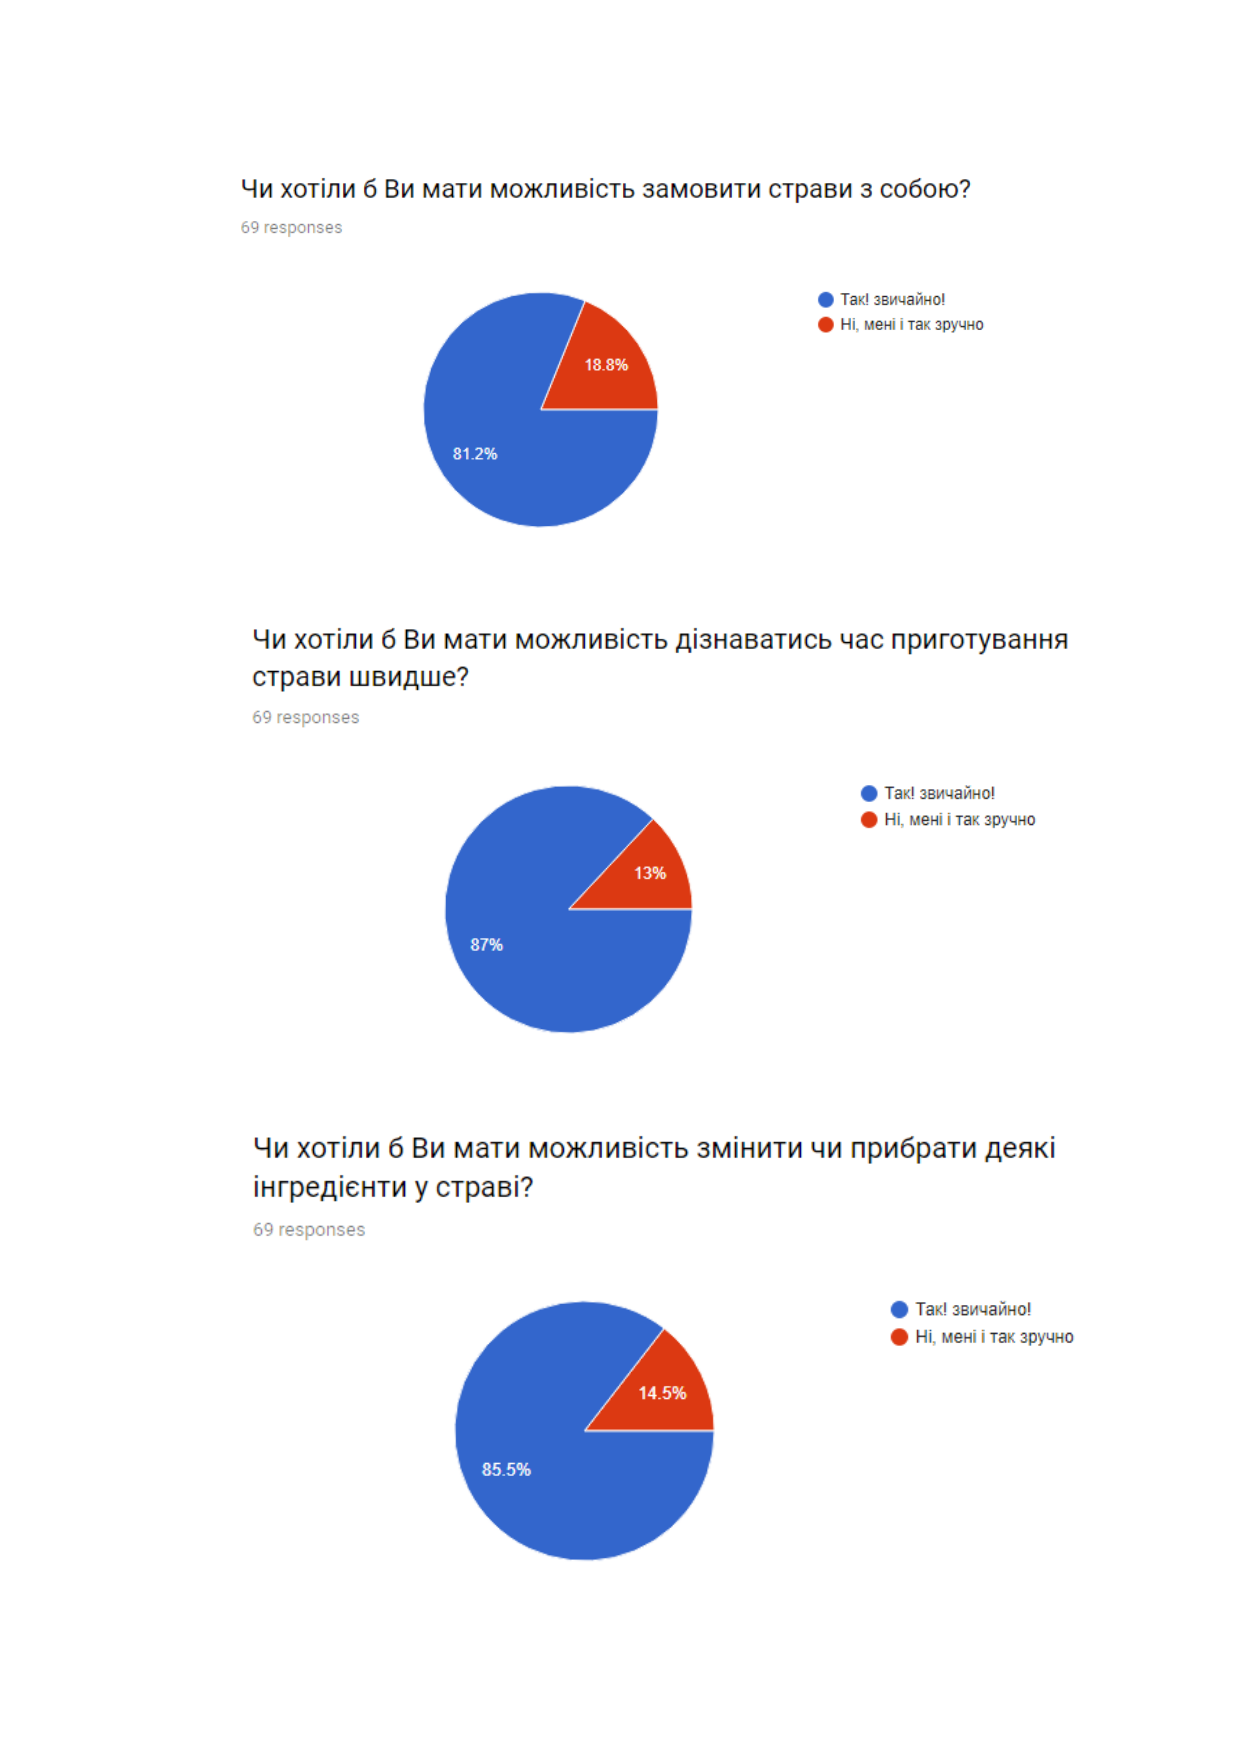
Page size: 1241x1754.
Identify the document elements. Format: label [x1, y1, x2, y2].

picture [225, 587, 1117, 1074]
picture [225, 1109, 1115, 1594]
picture [225, 150, 1087, 552]
